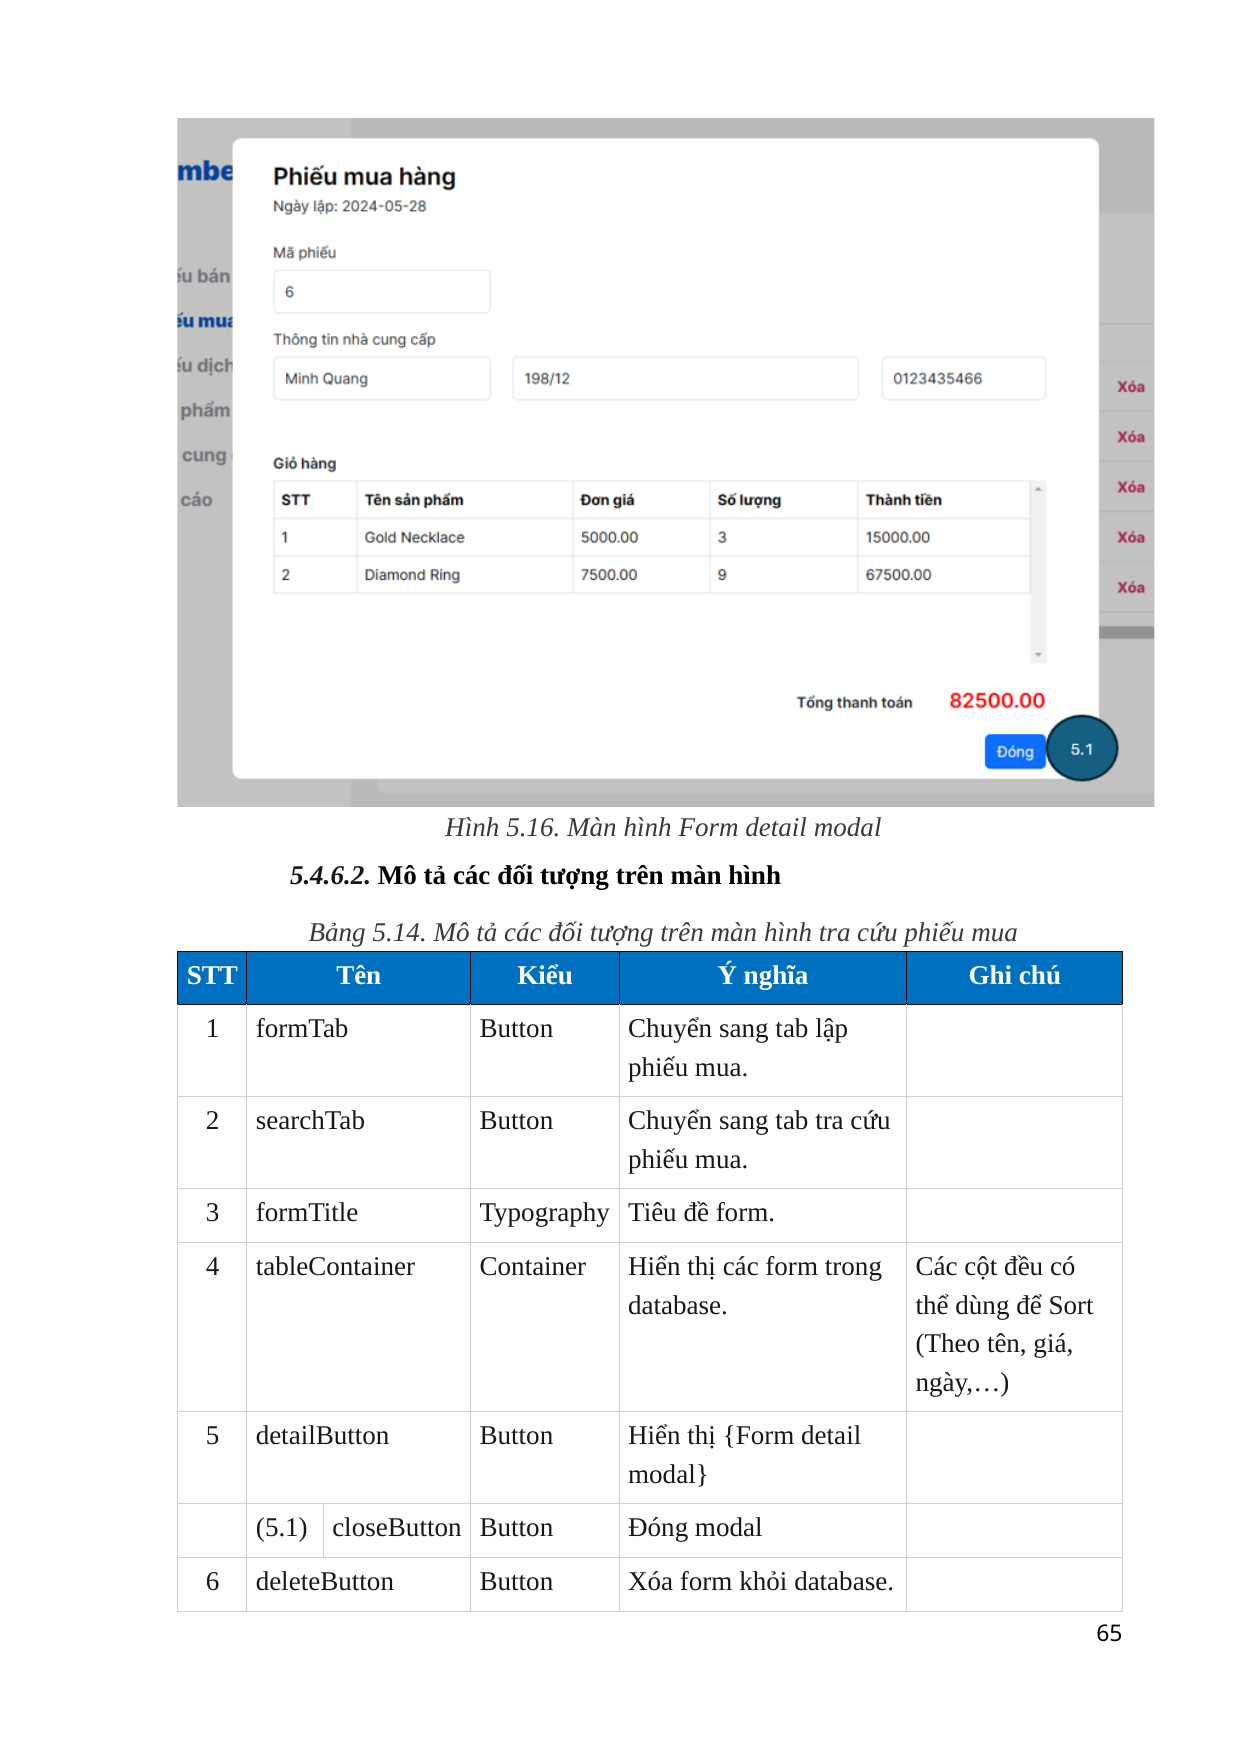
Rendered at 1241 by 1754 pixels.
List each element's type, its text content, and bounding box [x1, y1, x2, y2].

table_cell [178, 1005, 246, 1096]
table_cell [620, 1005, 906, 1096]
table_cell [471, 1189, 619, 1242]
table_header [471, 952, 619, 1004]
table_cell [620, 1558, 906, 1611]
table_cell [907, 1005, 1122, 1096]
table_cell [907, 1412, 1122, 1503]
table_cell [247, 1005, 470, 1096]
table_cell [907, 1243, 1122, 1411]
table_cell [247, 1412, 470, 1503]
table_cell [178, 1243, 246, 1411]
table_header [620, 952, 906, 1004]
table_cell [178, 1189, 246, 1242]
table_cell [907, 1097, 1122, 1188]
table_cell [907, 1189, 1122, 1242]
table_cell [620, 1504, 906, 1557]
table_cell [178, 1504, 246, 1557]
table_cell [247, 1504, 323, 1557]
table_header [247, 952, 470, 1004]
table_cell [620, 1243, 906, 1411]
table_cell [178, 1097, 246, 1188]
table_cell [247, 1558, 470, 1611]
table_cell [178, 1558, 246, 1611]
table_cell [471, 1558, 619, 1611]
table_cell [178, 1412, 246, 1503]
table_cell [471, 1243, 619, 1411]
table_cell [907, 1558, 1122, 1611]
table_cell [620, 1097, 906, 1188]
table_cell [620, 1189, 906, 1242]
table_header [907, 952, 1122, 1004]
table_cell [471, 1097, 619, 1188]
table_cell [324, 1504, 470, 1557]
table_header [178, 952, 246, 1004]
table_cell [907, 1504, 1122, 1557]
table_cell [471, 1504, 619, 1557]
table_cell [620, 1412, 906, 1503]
text Mô tả các đối tượng trên màn hình [290, 859, 1122, 890]
picture [177, 118, 1155, 807]
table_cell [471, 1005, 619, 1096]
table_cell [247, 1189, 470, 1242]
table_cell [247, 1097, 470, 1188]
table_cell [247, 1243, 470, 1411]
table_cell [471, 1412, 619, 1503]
